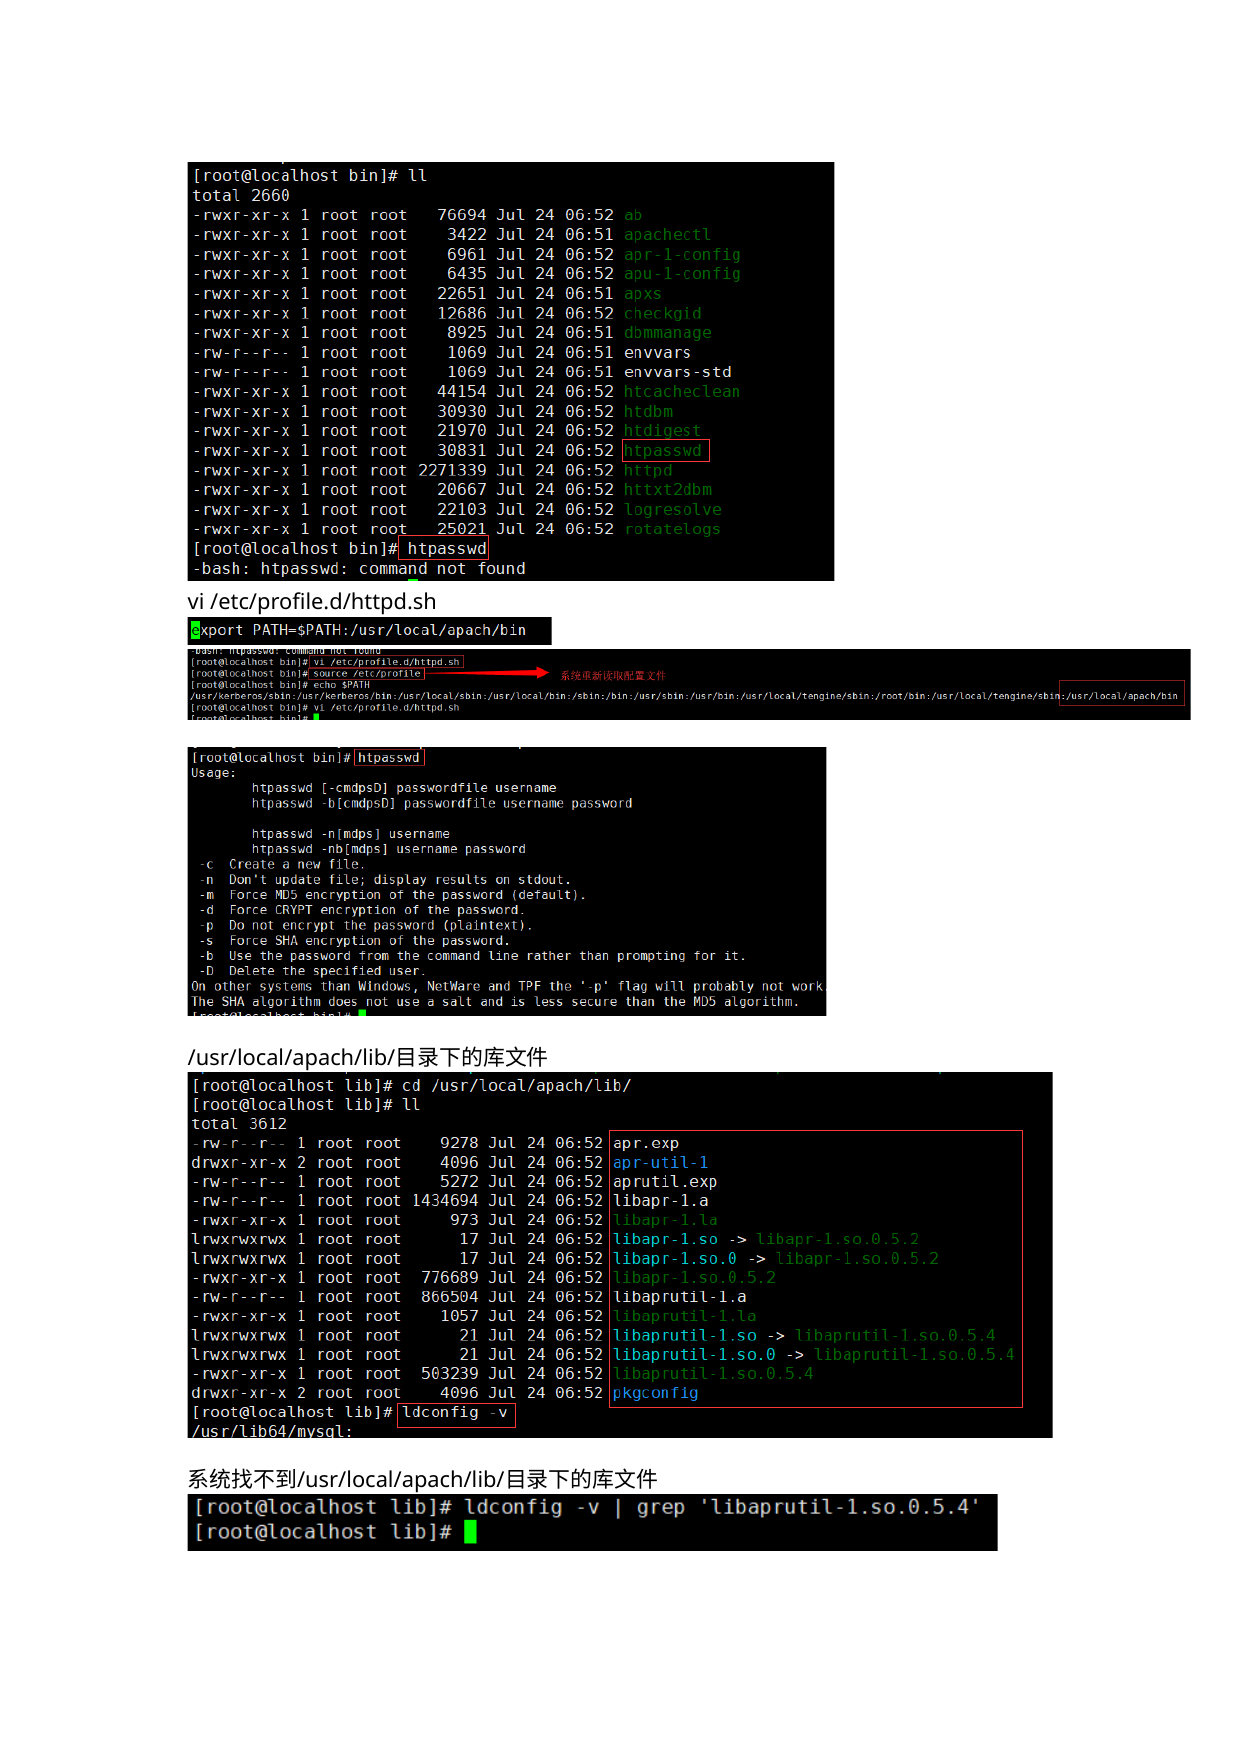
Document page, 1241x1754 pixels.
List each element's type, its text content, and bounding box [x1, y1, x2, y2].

picture [187, 649, 1191, 720]
picture [187, 1494, 998, 1551]
picture [187, 1072, 1053, 1438]
text vi /etc/profile.d/httpd.sh [187, 584, 1053, 617]
text 系统找不到/usr/local/apach/lib/目录下的库文件 [187, 1462, 1053, 1494]
text /usr/local/apach/lib/目录下的库文件 [187, 1039, 1053, 1072]
picture [187, 747, 827, 1016]
picture [187, 617, 552, 645]
picture [187, 162, 835, 581]
